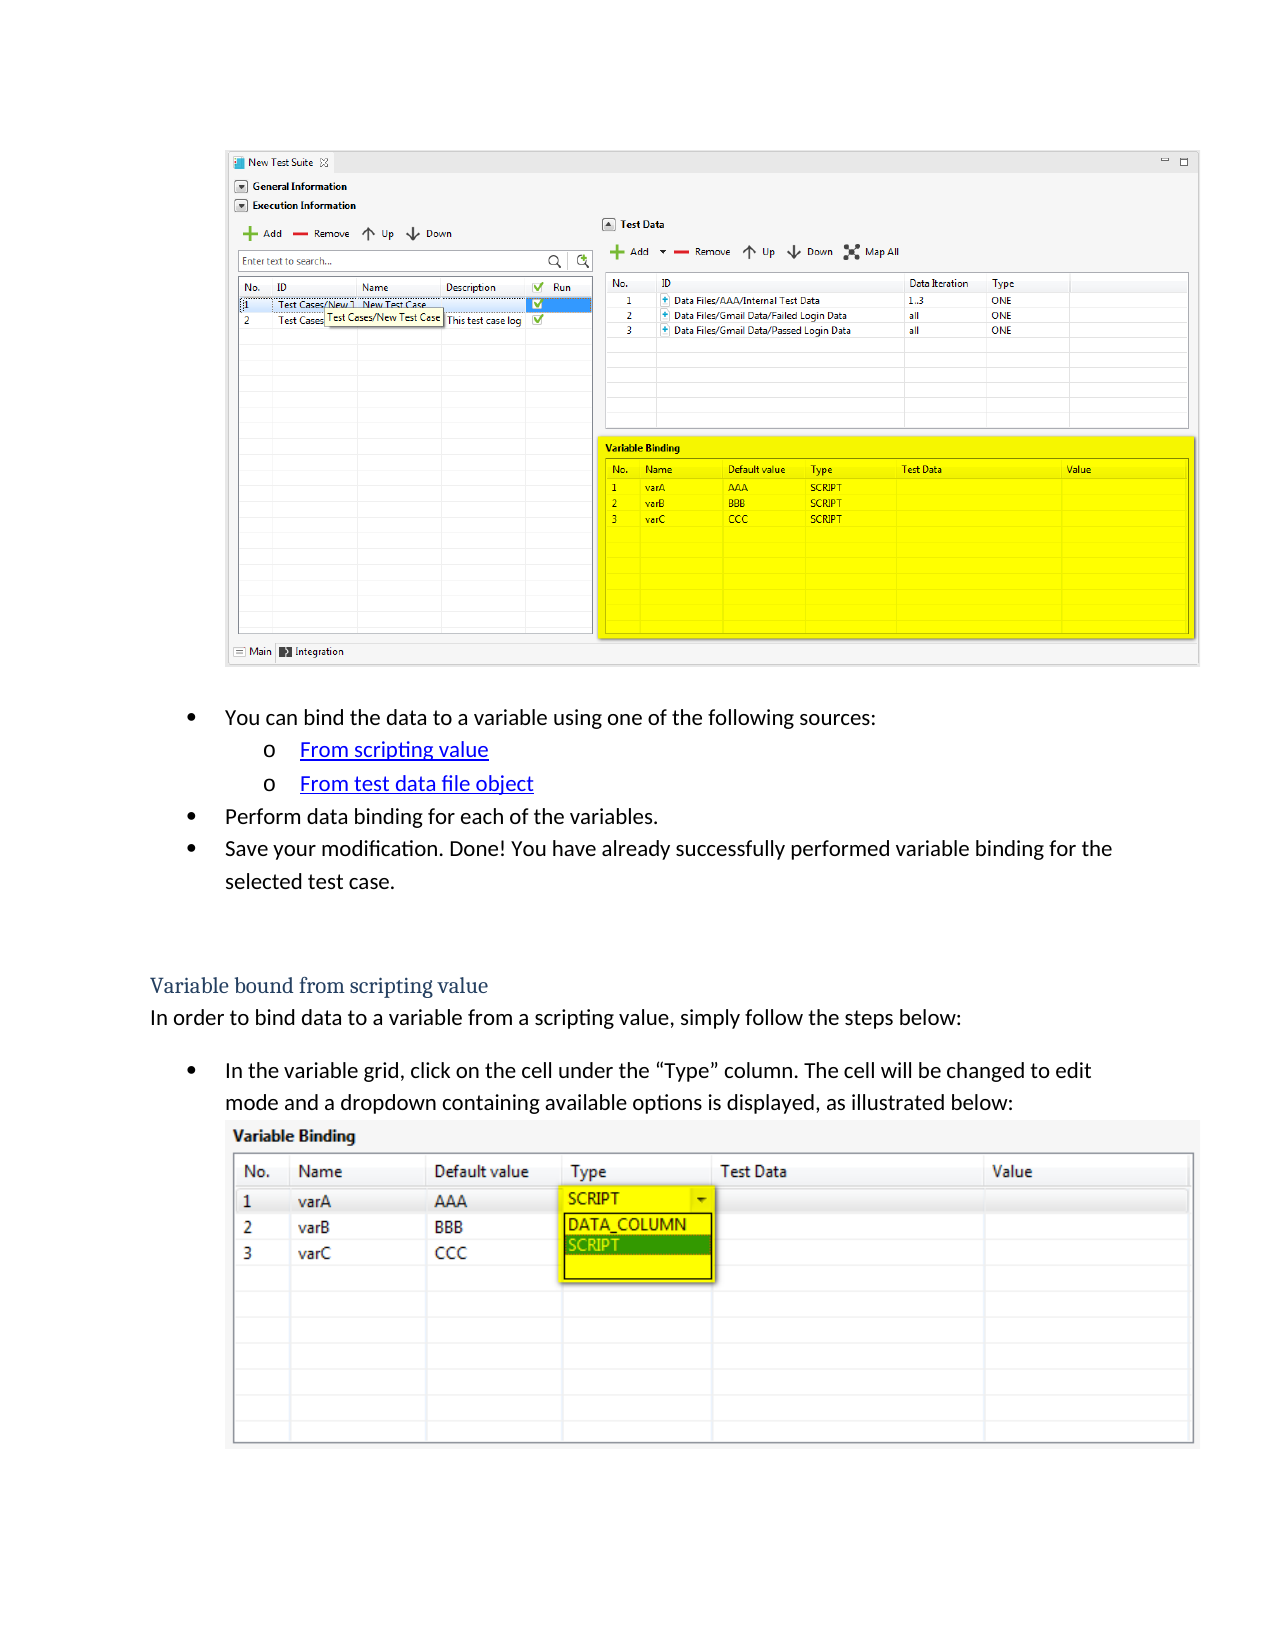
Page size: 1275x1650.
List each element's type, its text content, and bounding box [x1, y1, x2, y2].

list You can bind the data to a variable using one of the following sources: [187, 703, 1125, 731]
subtitle Variable bound from scripting value [150, 973, 1125, 999]
list From scripting value [262, 735, 1125, 764]
list From test data file object [262, 769, 1125, 798]
picture [225, 1120, 1200, 1449]
list Save your modification. Done! You have already successfully performed variable binding for the selected test case. [187, 834, 1125, 895]
list In the variable grid, click on the cell under the “Type” column. The cell will be changed to edit mode and a dropdown containing available options is displayed, as illustrated below: [187, 1056, 1125, 1116]
list Perform data binding for each of the variables. [187, 802, 1125, 830]
picture [225, 150, 1200, 667]
text In order to bind data to a variable from a scripting value, simply follow the steps below: [150, 1003, 1125, 1031]
